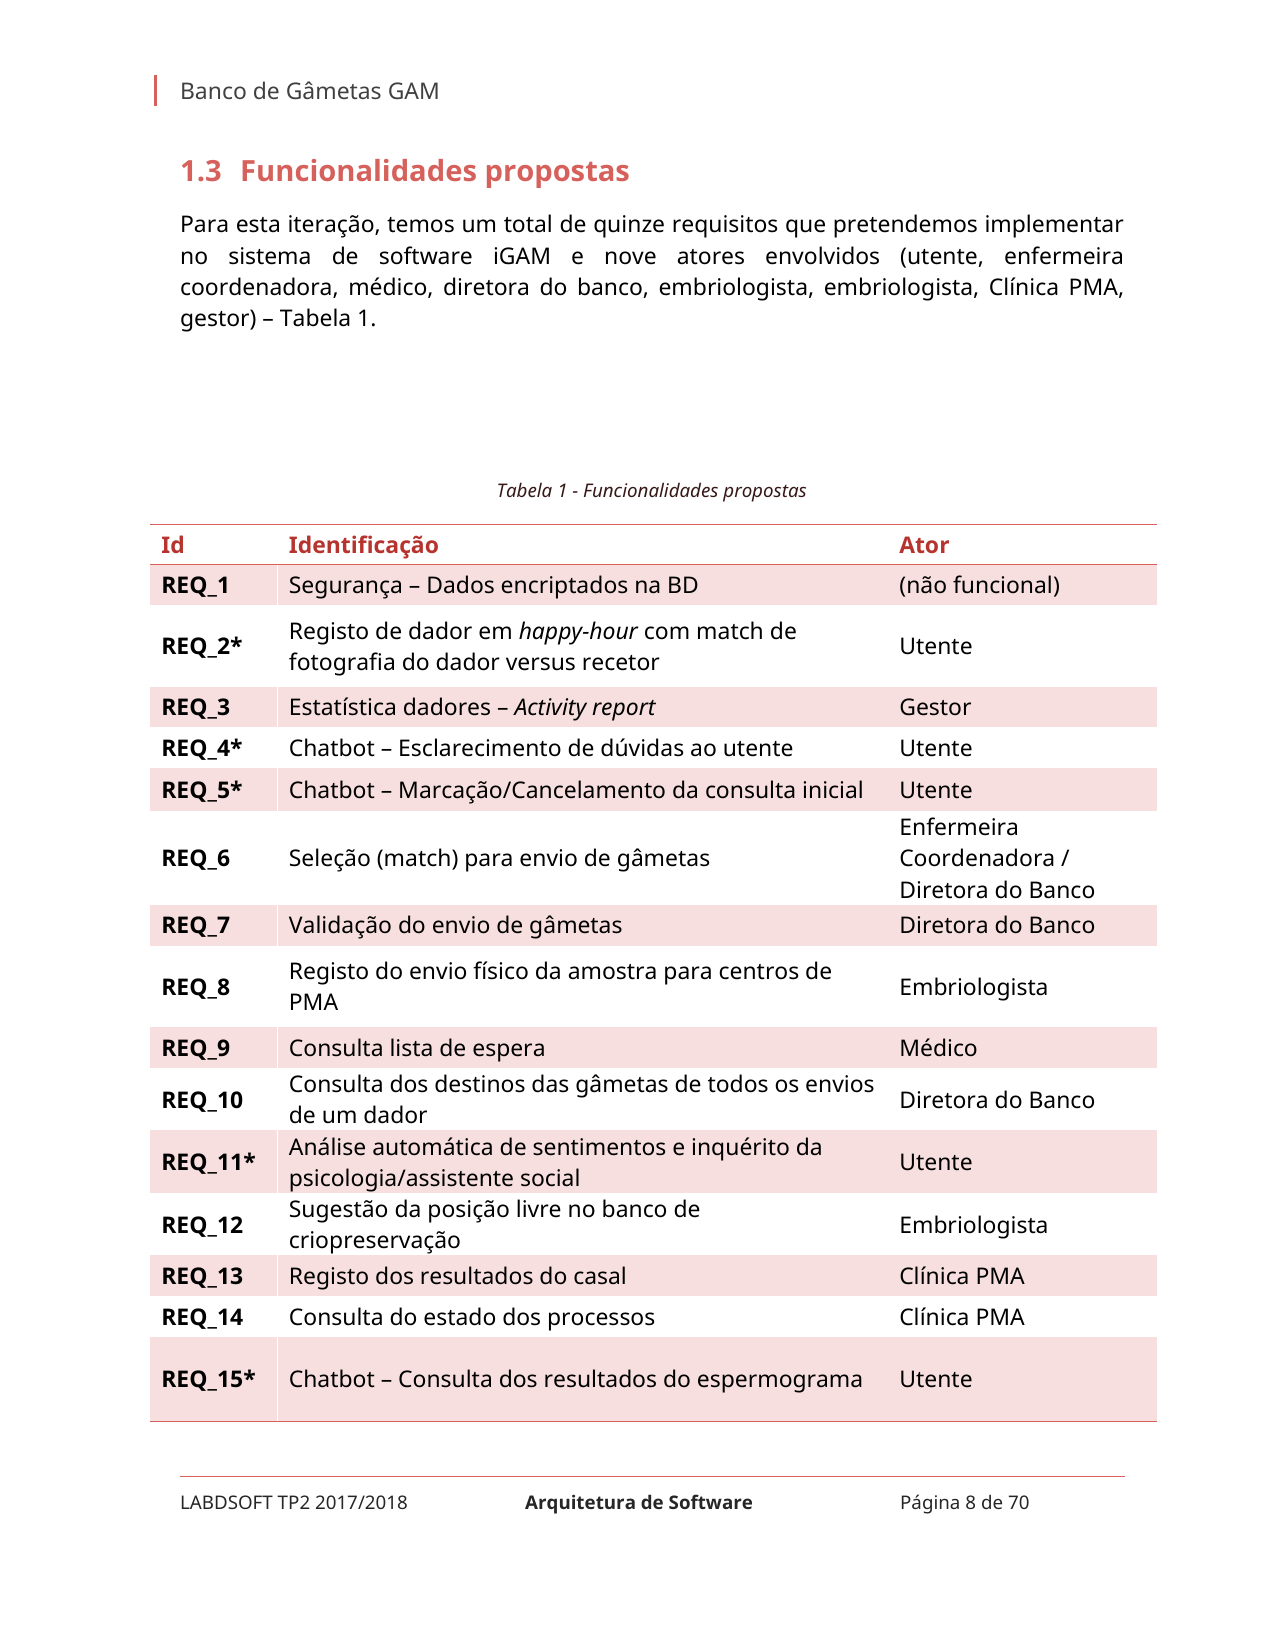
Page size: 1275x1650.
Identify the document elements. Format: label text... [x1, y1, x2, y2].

table_cell Validação do envio de gâmetas [278, 905, 888, 946]
table_cell Utente [888, 728, 1157, 768]
table_header Identificação [278, 525, 888, 564]
table_cell (não funcional) [888, 565, 1157, 605]
table_cell REQ_14 [150, 1296, 277, 1337]
table_cell Médico [888, 1027, 1157, 1068]
table_header Id [150, 525, 277, 564]
table_cell Consulta dos destinos das gâmetas de todos os envios de um dador [278, 1068, 888, 1130]
table_cell Segurança – Dados encriptados na BD [278, 565, 888, 605]
table_cell Utente [888, 1337, 1157, 1421]
table_cell Registo do envio físico da amostra para centros de PMA [278, 946, 888, 1027]
table_cell Consulta lista de espera [278, 1027, 888, 1068]
table_cell Chatbot – Esclarecimento de dúvidas ao utente [278, 728, 888, 768]
text Tabela 1 - Funcionalidades propostas [180, 477, 1125, 503]
table_cell REQ_3 [150, 687, 277, 727]
table_cell Gestor [888, 687, 1157, 727]
table_cell Embriologista [888, 946, 1157, 1027]
table_cell Estatística dadores – Activity report [278, 687, 888, 727]
table_cell Utente [888, 1130, 1157, 1193]
table_cell Diretora do Banco [888, 1068, 1157, 1130]
table_cell REQ_12 [150, 1193, 277, 1255]
table_cell Chatbot – Marcação/Cancelamento da consulta inicial [278, 768, 888, 811]
table_cell REQ_4* [150, 728, 277, 768]
table_cell Chatbot – Consulta dos resultados do espermograma [278, 1337, 888, 1421]
table_cell Embriologista [888, 1193, 1157, 1255]
table_cell REQ_9 [150, 1027, 277, 1068]
table_cell Registo dos resultados do casal [278, 1255, 888, 1296]
table_cell Enfermeira Coordenadora / Diretora do Banco [888, 811, 1157, 905]
table_cell Utente [888, 768, 1157, 811]
table_cell Clínica PMA [888, 1255, 1157, 1296]
table_cell REQ_2* [150, 605, 277, 687]
text Para esta iteração, temos um total de quinze requisitos que pretendemos implementar no sistema de software iGAM e nove atores envolvidos (utente, enfermeira coordenadora, médico, diretora do banco, embriologista, embriologista, Clínica PMA, gestor) – Tabela 1. [180, 208, 1125, 333]
table_cell REQ_8 [150, 946, 277, 1027]
table_cell REQ_15* [150, 1337, 277, 1421]
table_cell Utente [888, 605, 1157, 687]
table_cell REQ_11* [150, 1130, 277, 1193]
table_cell REQ_10 [150, 1068, 277, 1130]
table_cell REQ_6 [150, 811, 277, 905]
table_cell REQ_1 [150, 565, 277, 605]
table_cell Análise automática de sentimentos e inquérito da psicologia/assistente social [278, 1130, 888, 1193]
table_cell REQ_13 [150, 1255, 277, 1296]
table_header Ator [888, 525, 1157, 564]
table_cell Registo de dador em happy-hour com match de fotografia do dador versus recetor [278, 605, 888, 687]
table_cell Seleção (match) para envio de gâmetas [278, 811, 888, 905]
table_cell Sugestão da posição livre no banco de criopreservação [278, 1193, 888, 1255]
table_cell REQ_5* [150, 768, 277, 811]
table_cell Diretora do Banco [888, 905, 1157, 946]
table_cell REQ_7 [150, 905, 277, 946]
table_cell Consulta do estado dos processos [278, 1296, 888, 1337]
subtitle Funcionalidades propostas [180, 150, 1125, 190]
table_cell Clínica PMA [888, 1296, 1157, 1337]
